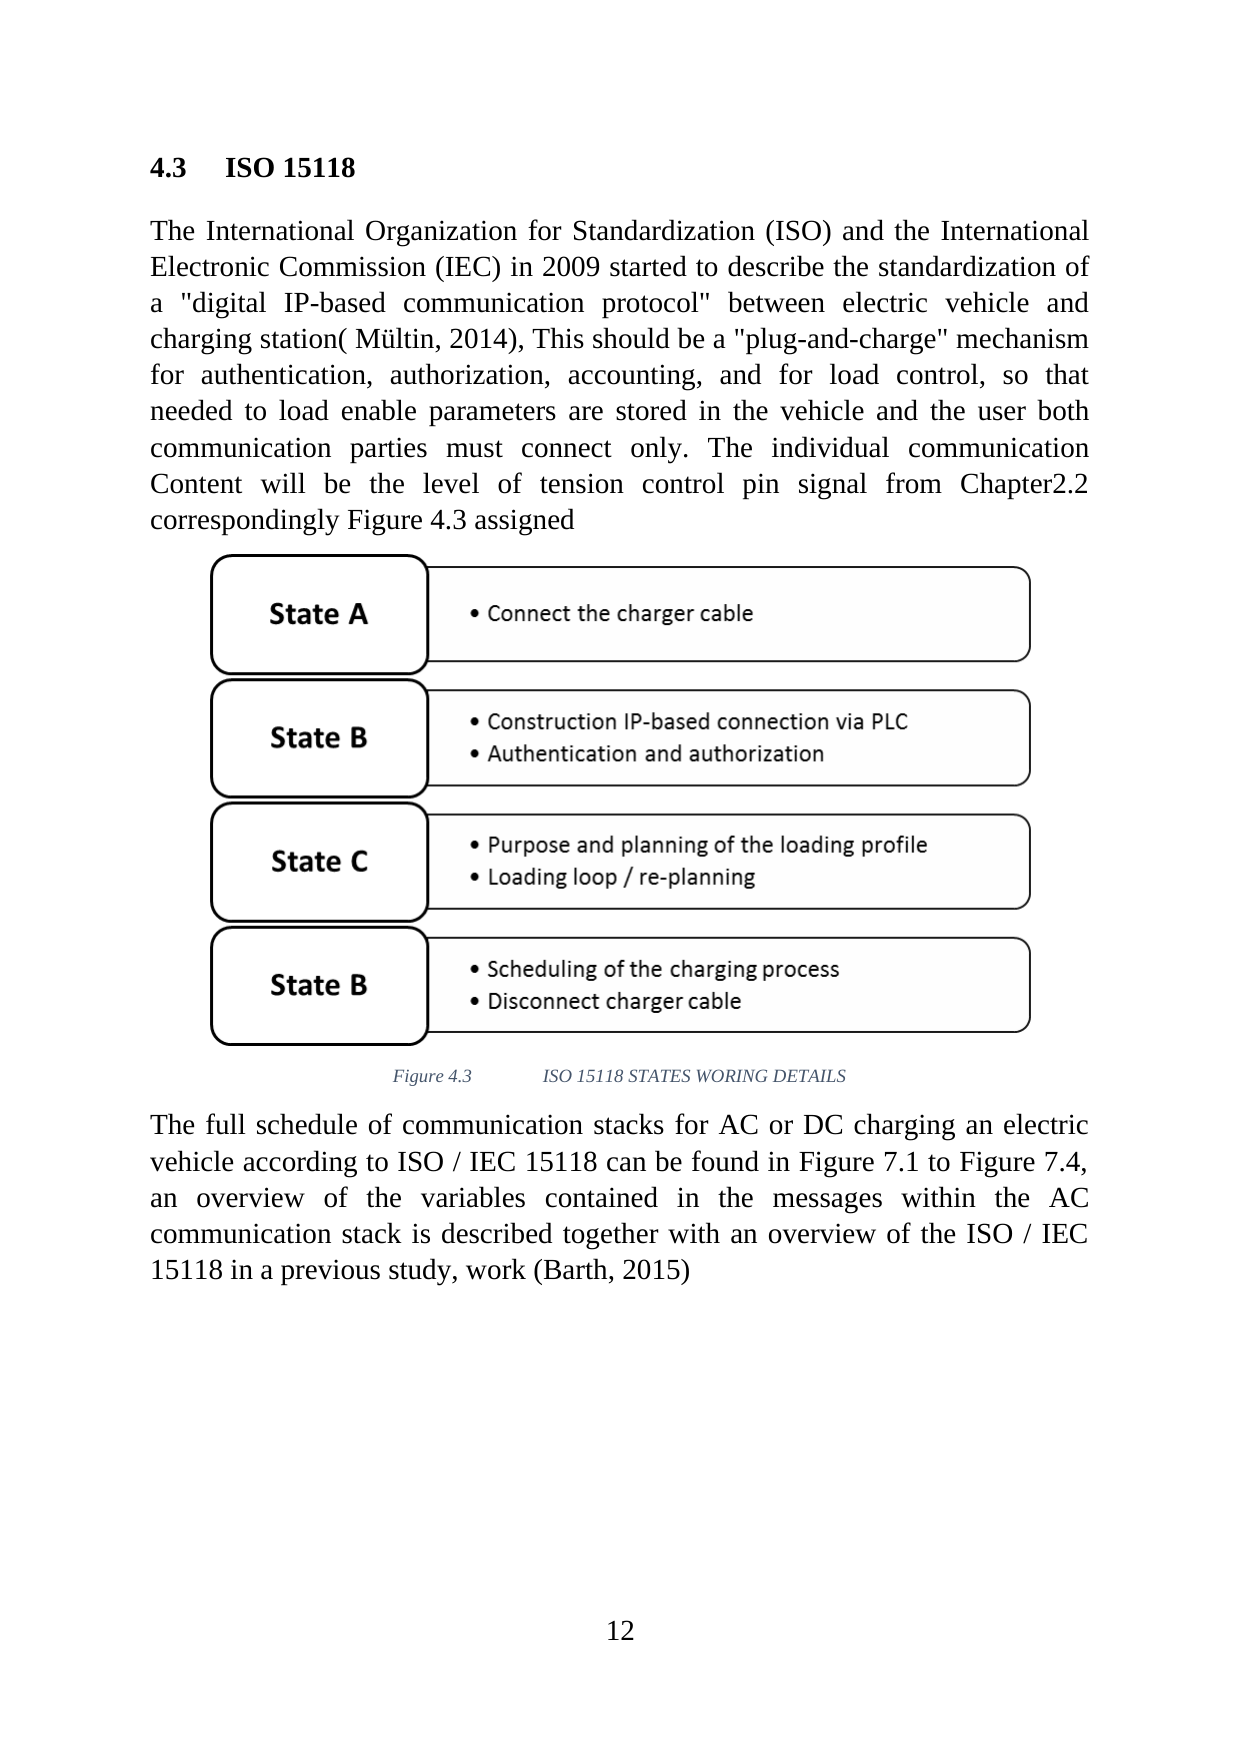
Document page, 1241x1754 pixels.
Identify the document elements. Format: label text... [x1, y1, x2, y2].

text The International Organization for Standardization (ISO) and the International Electronic Commission (IEC) in 2009 started to describe the standardization of a "digital IP-based communication protocol" between electric vehicle and charging station( Mültin, 2014), This should be a "plug-and-charge" mechanism for authentication, authorization, accounting, and for load control, so that needed to load enable parameters are stored in the vehicle and the user both communication parties must connect only. The individual communication Content will be the level of tension control pin signal from Chapter2.2 correspondingly Figure 4.3 assigned [150, 213, 1090, 536]
subtitle ISO 15118 [150, 150, 1090, 183]
text The full schedule of communication stacks for AC or DC charging an electric vehicle according to ISO / IEC 15118 can be found in Figure 7.1 to Figure 7.4, an overview of the variables contained in the messages within the AC communication stack is described together with an overview of the ISO / IEC 15118 in a previous study, work (Barth, 2015) [150, 1107, 1090, 1286]
text Figure 4.3 ISO 15118 STATES WORING DETAILS [150, 1065, 1090, 1087]
picture [150, 554, 1090, 1046]
